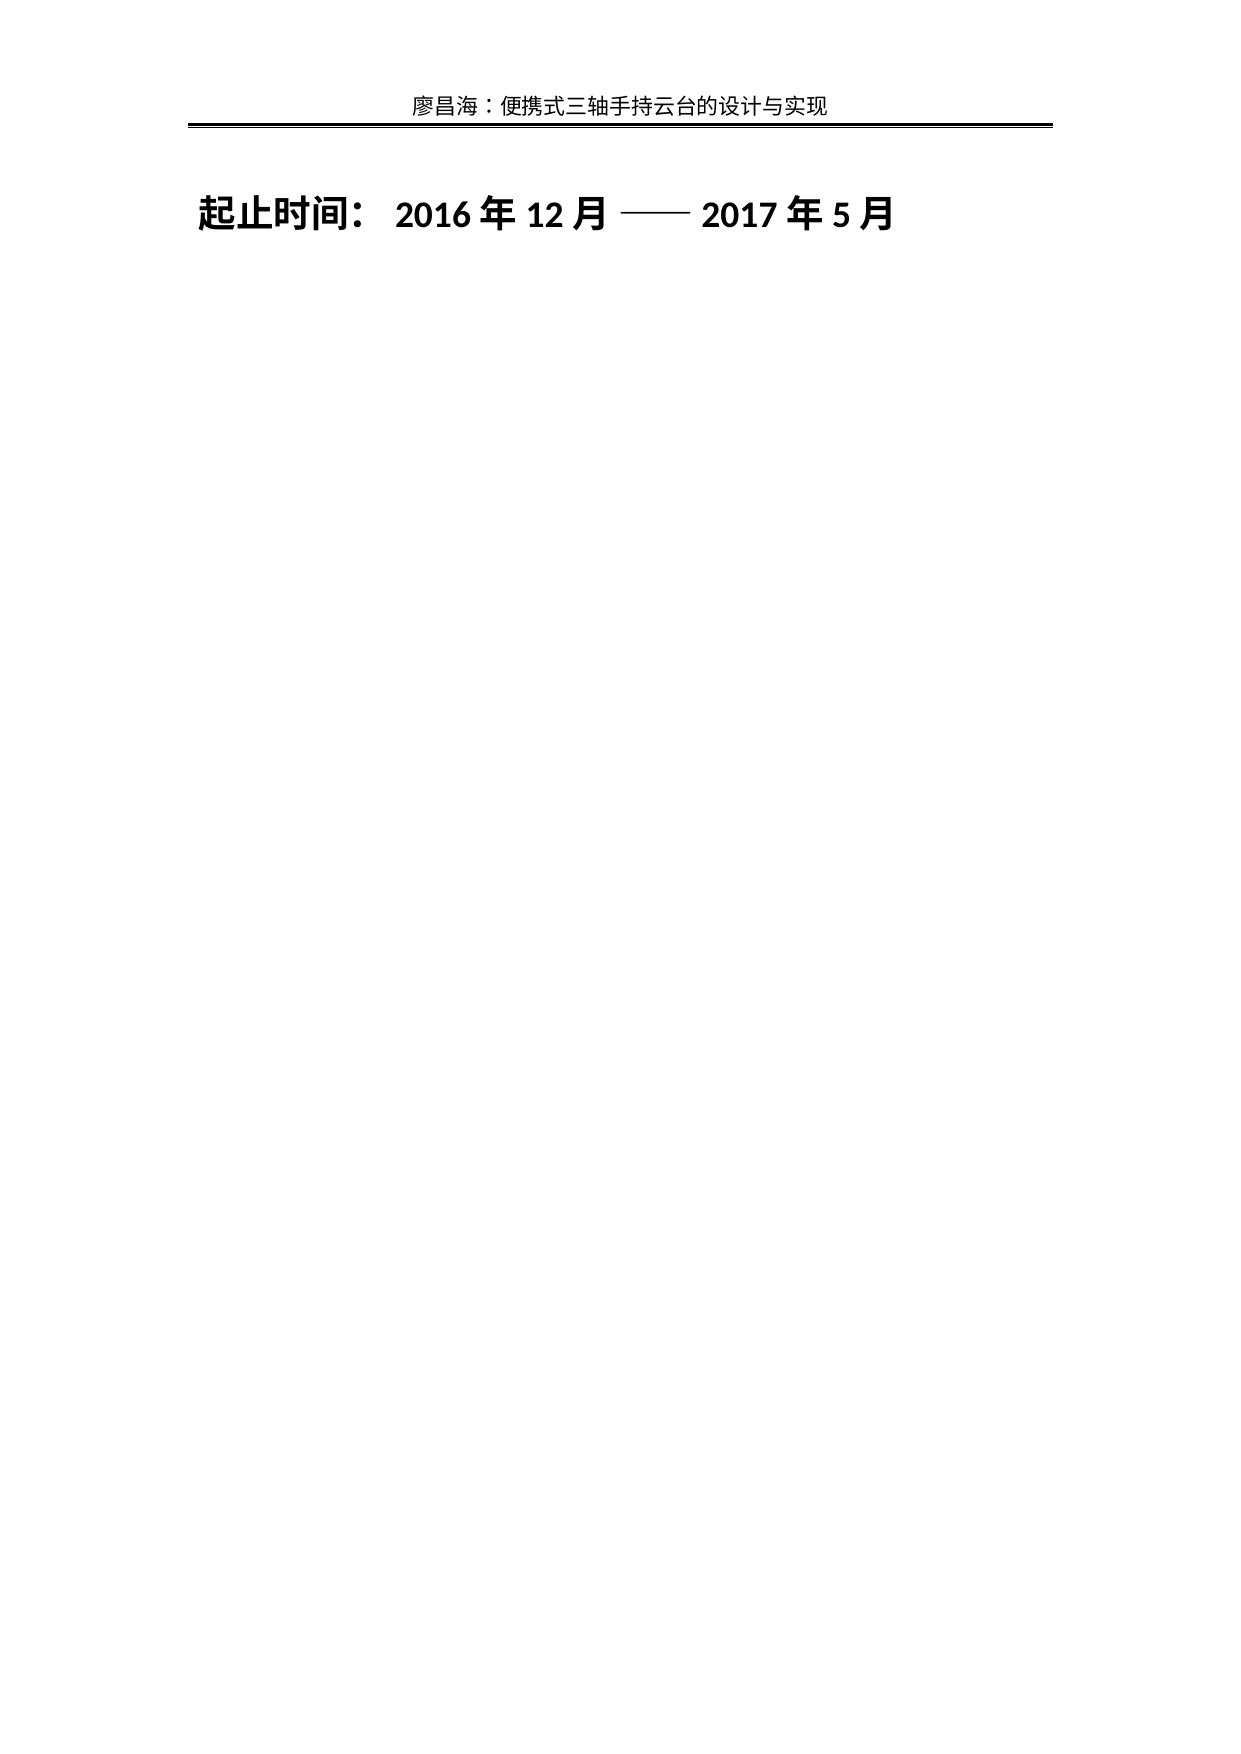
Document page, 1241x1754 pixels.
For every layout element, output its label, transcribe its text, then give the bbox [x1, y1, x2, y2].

table_cell 起止时间： 2016 年 12 月 —— 2017 年 5 月 [188, 162, 1053, 268]
